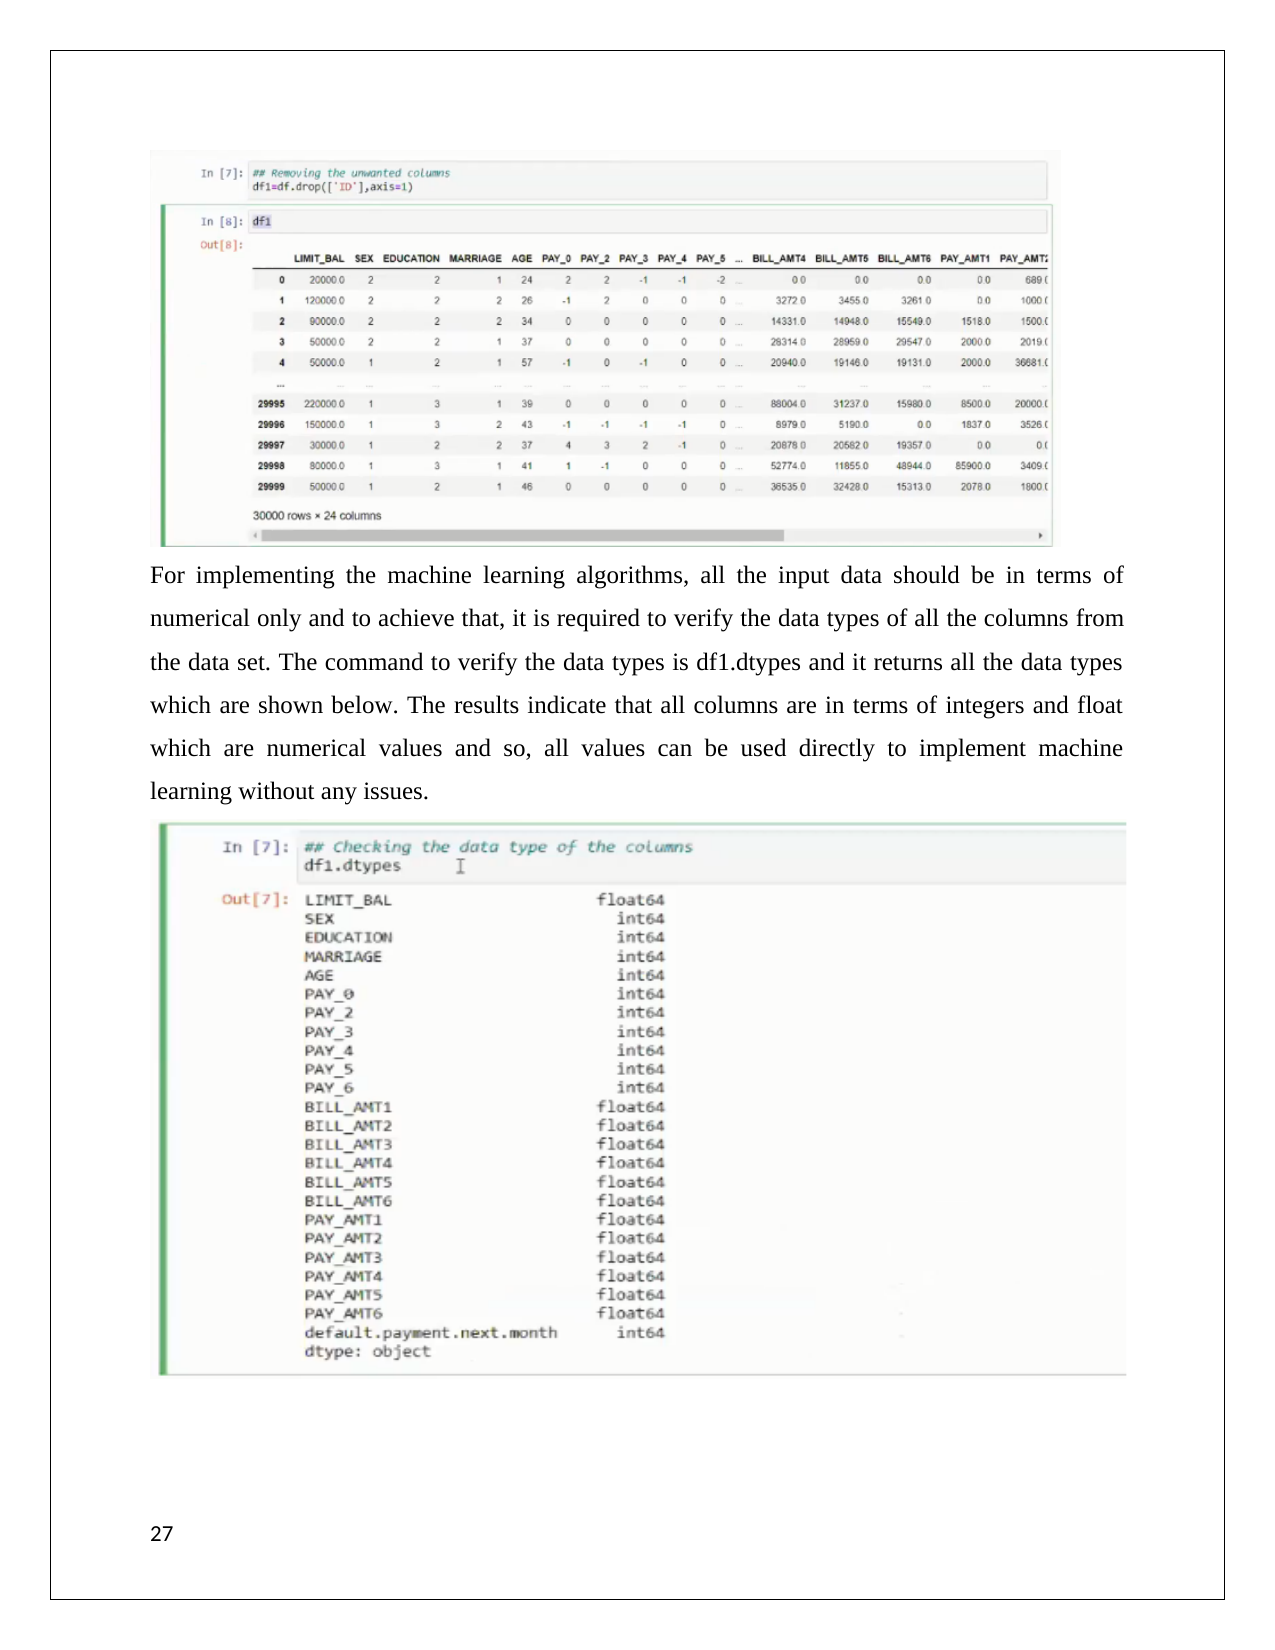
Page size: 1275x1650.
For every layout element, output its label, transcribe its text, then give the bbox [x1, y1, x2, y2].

text For implementing the machine learning algorithms, all the input data should be in terms of numerical only and to achieve that, it is required to verify the data types of all the columns from the data set. The command to verify the data types is df1.dtypes and it returns all the data types which are shown below. The results indicate that all columns are in terms of integers and float which are numerical values and so, all values can be used directly to implement machine learning without any issues. [150, 560, 1125, 805]
picture [150, 819, 1127, 1379]
picture [150, 150, 1061, 547]
